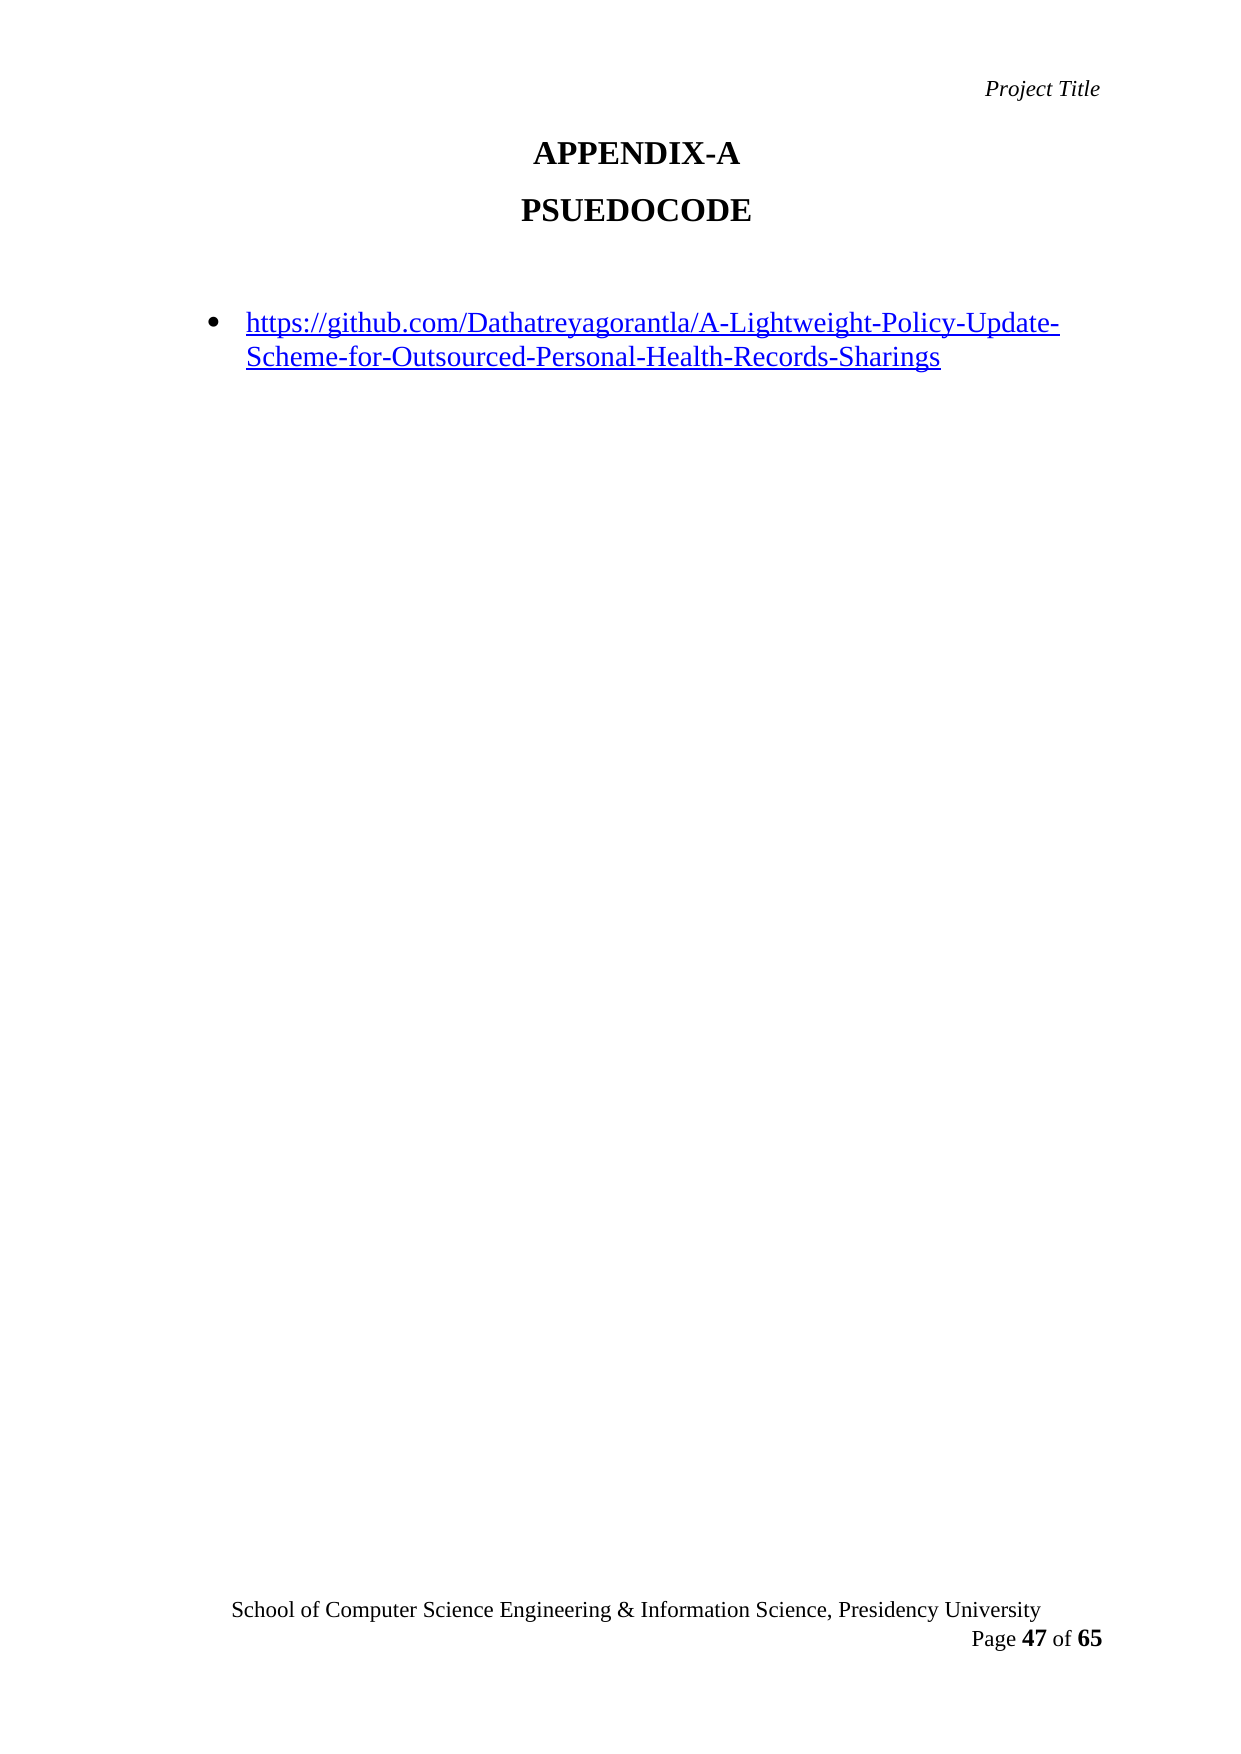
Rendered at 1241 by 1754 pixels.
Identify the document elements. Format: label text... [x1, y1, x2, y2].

text APPENDIX-A [171, 133, 1102, 171]
list https://github.com/Dathatreyagorantla/A-Lightweight-Policy-Update-Scheme-for-Outsourced-Personal-Health-Records-Sharings [208, 305, 1102, 373]
text PSUEDOCODE [171, 190, 1102, 229]
